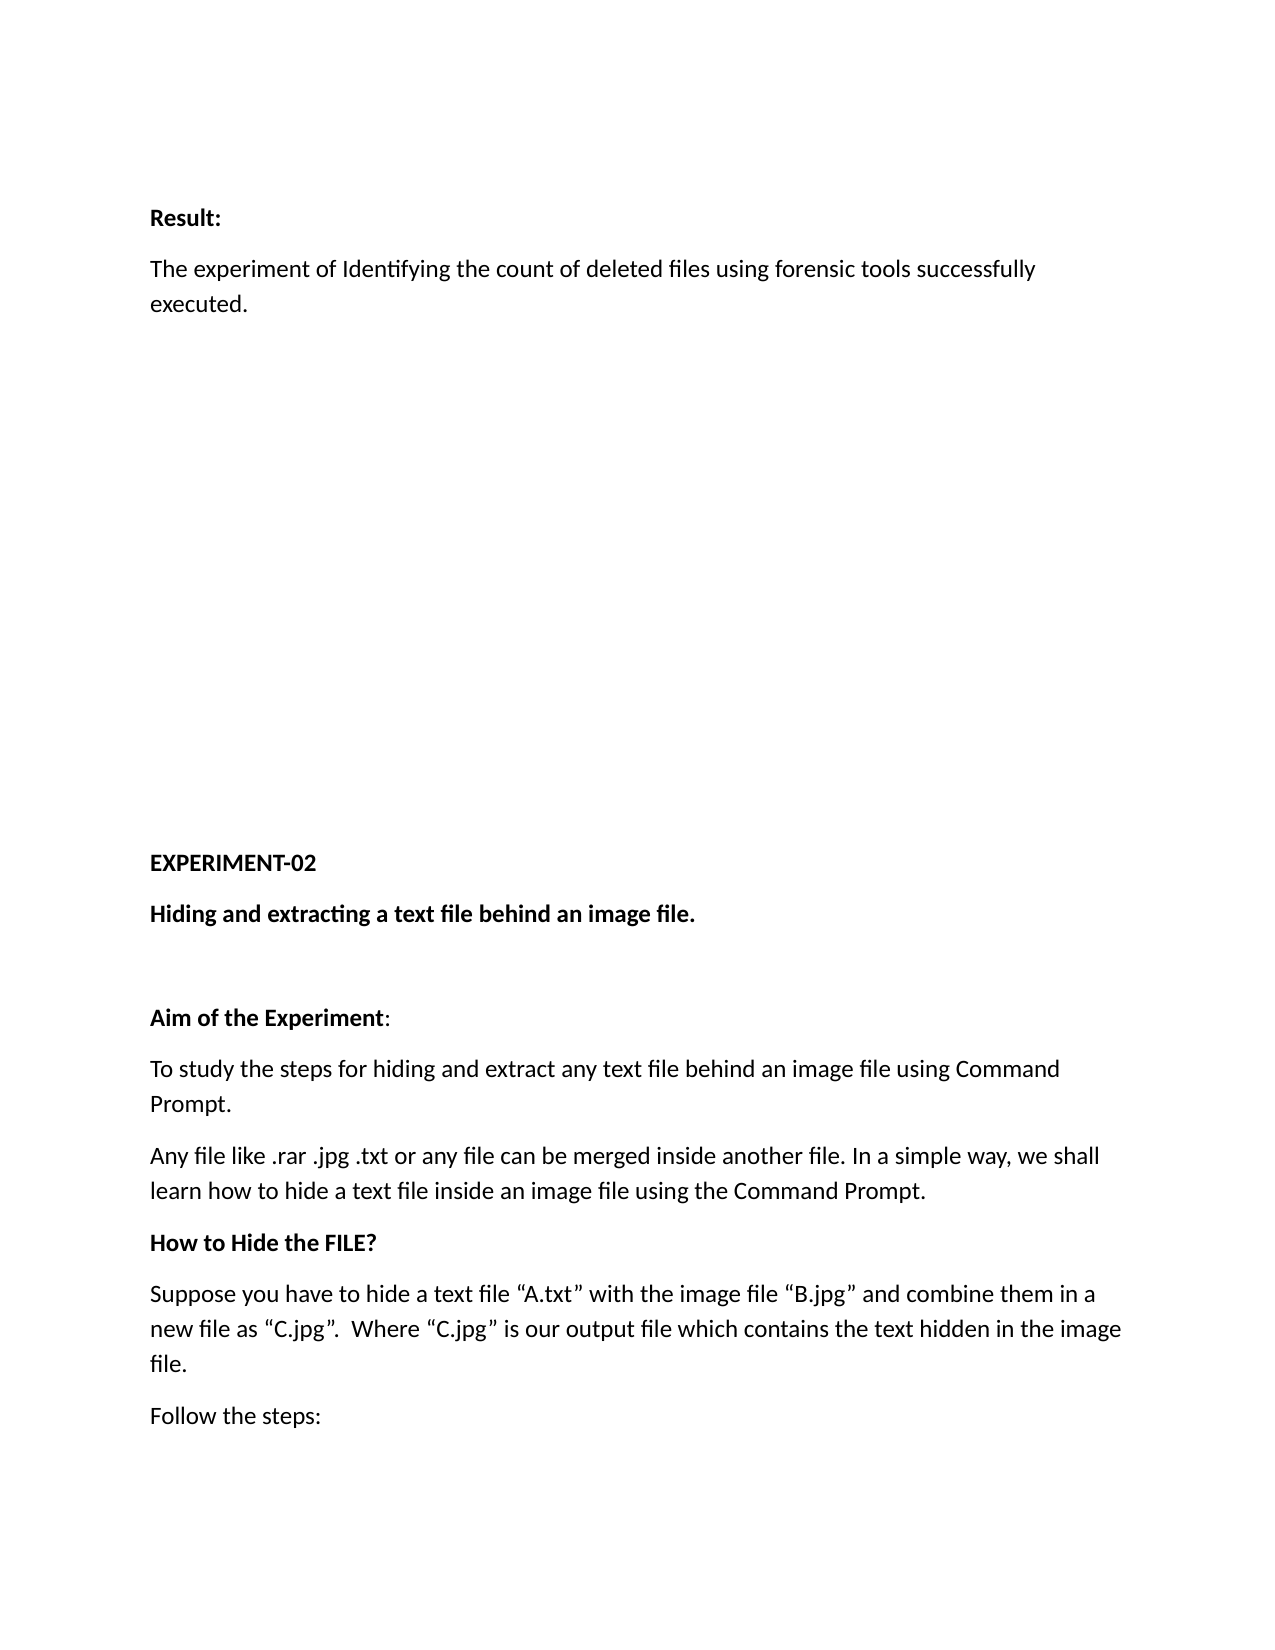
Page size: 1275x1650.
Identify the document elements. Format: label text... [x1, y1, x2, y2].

text The experiment of Identifying the count of deleted files using forensic tools successfully executed. [150, 253, 1125, 319]
text Result: [150, 202, 1125, 232]
text EXPERIMENT-02 [150, 847, 1125, 877]
text Follow the steps: [150, 1400, 1125, 1431]
text Suppose you have to hide a text file “A.txt” with the image file “B.jpg” and combine them in a new file as “C.jpg”. Where “C.jpg” is our output file which contains the text hidden in the image file. [150, 1278, 1125, 1379]
text To study the steps for hiding and extract any text file behind an image file using Command Prompt. [150, 1053, 1125, 1119]
text How to Hide the FILE? [150, 1227, 1125, 1257]
text Aim of the Experiment: [150, 1002, 1125, 1032]
text Any file like .rar .jpg .txt or any file can be merged inside another file. In a simple way, we shall learn how to hide a text file inside an image file using the Command Prompt. [150, 1140, 1125, 1206]
text Hiding and extracting a text file behind an image file. [150, 898, 1125, 929]
